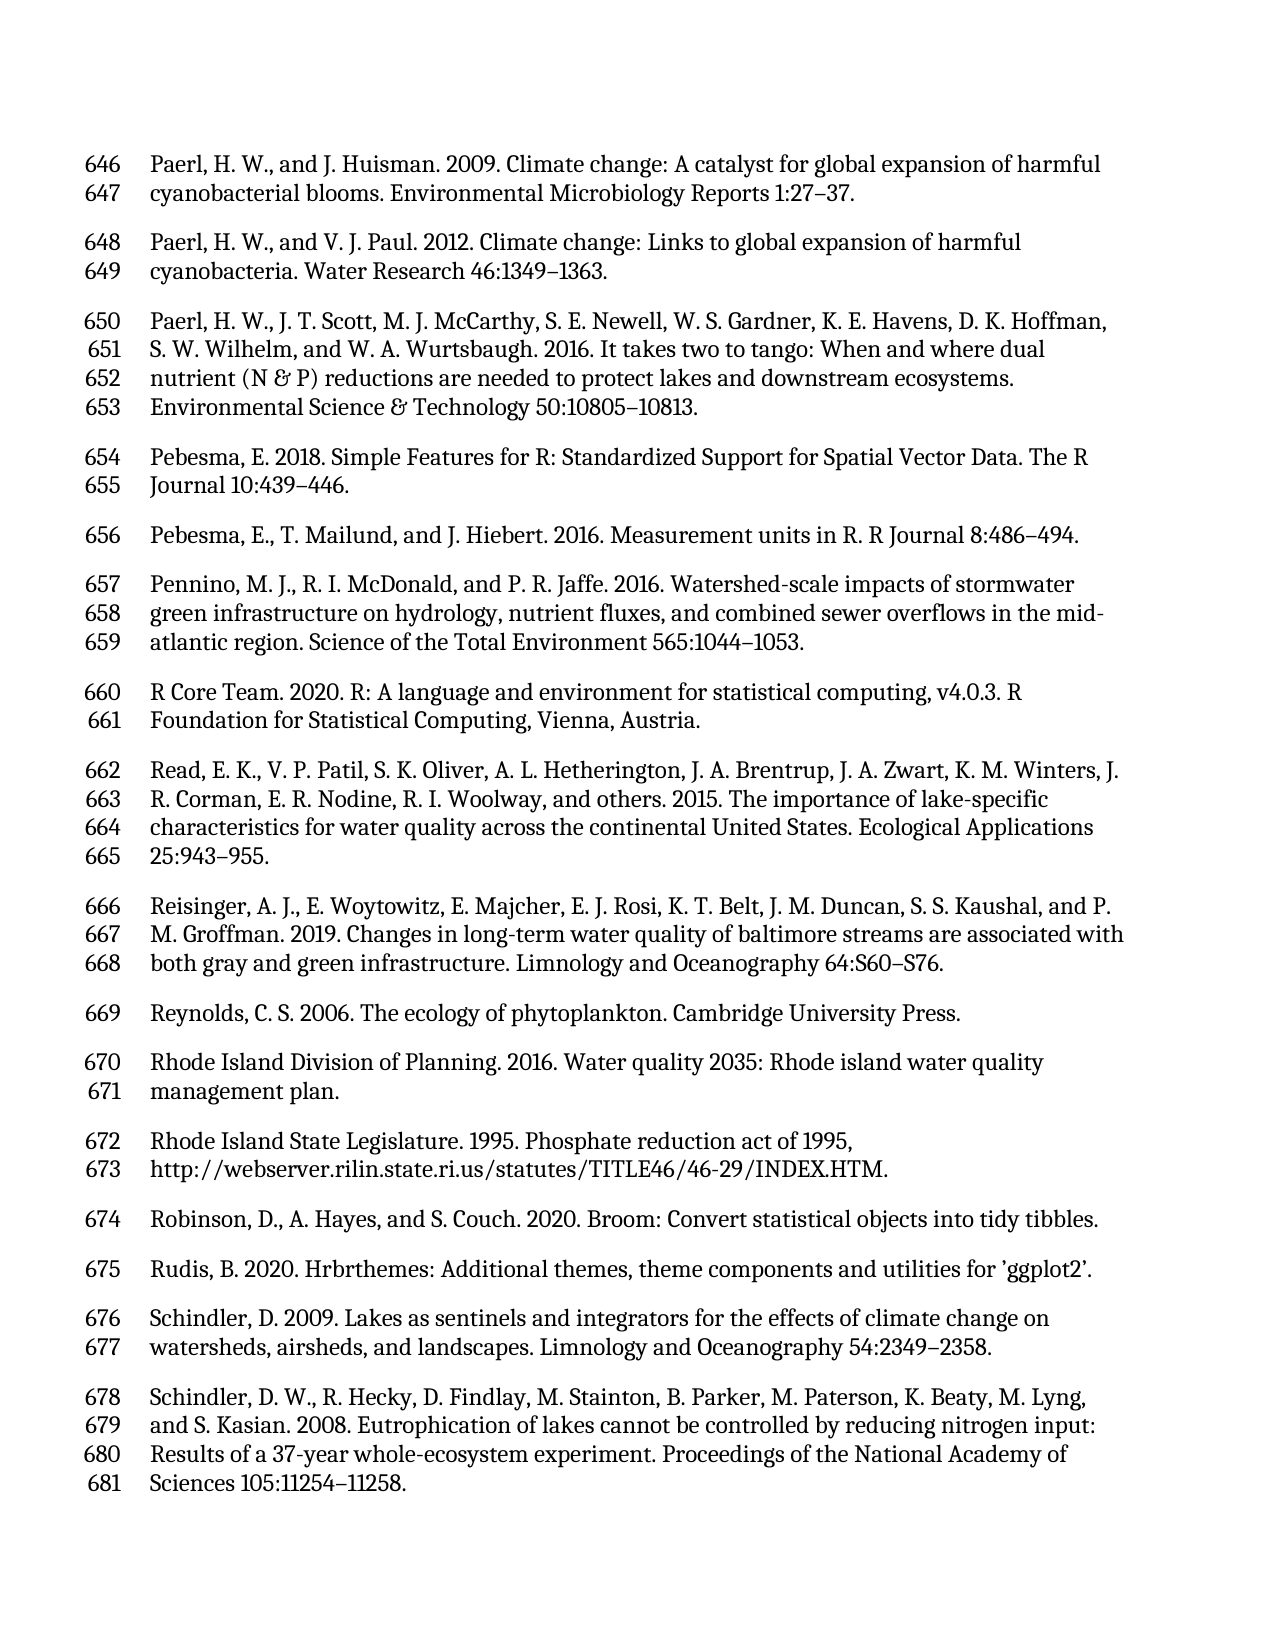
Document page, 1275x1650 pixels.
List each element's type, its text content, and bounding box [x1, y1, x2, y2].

text R Core Team. 2020. R: A language and environment for statistical computing, v4.0.3. R Foundation for Statistical Computing, Vienna, Austria. [150, 677, 1125, 735]
text Read, E. K., V. P. Patil, S. K. Oliver, A. L. Hetherington, J. A. Brentrup, J. A. Zwart, K. M. Winters, J. R. Corman, E. R. Nodine, R. I. Woolway, and others. 2015. The importance of lake-specific characteristics for water quality across the continental United States. Ecological Applications 25:943–955. [150, 756, 1125, 871]
text Robinson, D., A. Hayes, and S. Couch. 2020. Broom: Convert statistical objects into tidy tibbles. [150, 1205, 1125, 1234]
text Reisinger, A. J., E. Woytowitz, E. Majcher, E. J. Rosi, K. T. Belt, J. M. Duncan, S. S. Kaushal, and P. M. Groffman. 2019. Changes in long-term water quality of baltimore streams are associated with both gray and green infrastructure. Limnology and Oceanography 64:S60–S76. [150, 892, 1125, 978]
text Paerl, H. W., and J. Huisman. 2009. Climate change: A catalyst for global expansion of harmful cyanobacterial blooms. Environmental Microbiology Reports 1:27–37. [150, 150, 1125, 207]
text Paerl, H. W., J. T. Scott, M. J. McCarthy, S. E. Newell, W. S. Gardner, K. E. Havens, D. K. Hoffman, S. W. Wilhelm, and W. A. Wurtsbaugh. 2016. It takes two to tango: When and where dual nutrient (N & P) reductions are needed to protect lakes and downstream ecosystems. Environmental Science & Technology 50:10805–10813. [150, 307, 1125, 422]
text Rhode Island State Legislature. 1995. Phosphate reduction act of 1995, http://webserver.rilin.state.ri.us/statutes/TITLE46/46-29/INDEX.HTM. [150, 1127, 1125, 1184]
text Schindler, D. W., R. Hecky, D. Findlay, M. Stainton, B. Parker, M. Paterson, K. Beaty, M. Lyng, and S. Kasian. 2008. Eutrophication of lakes cannot be controlled by reducing nitrogen input: Results of a 37-year whole-ecosystem experiment. Proceedings of the National Academy of Sciences 105:11254–11258. [150, 1382, 1125, 1497]
text Pennino, M. J., R. I. McDonald, and P. R. Jaffe. 2016. Watershed-scale impacts of stormwater green infrastructure on hydrology, nutrient fluxes, and combined sewer overflows in the mid-atlantic region. Science of the Total Environment 565:1044–1053. [150, 570, 1125, 657]
text Pebesma, E. 2018. Simple Features for R: Standardized Support for Spatial Vector Data. The R Journal 10:439–446. [150, 442, 1125, 500]
text Rhode Island Division of Planning. 2016. Water quality 2035: Rhode island water quality management plan. [150, 1048, 1125, 1106]
text Reynolds, C. S. 2006. The ecology of phytoplankton. Cambridge University Press. [150, 999, 1125, 1027]
text Paerl, H. W., and V. J. Paul. 2012. Climate change: Links to global expansion of harmful cyanobacteria. Water Research 46:1349–1363. [150, 228, 1125, 286]
text Schindler, D. 2009. Lakes as sentinels and integrators for the effects of climate change on watersheds, airsheds, and landscapes. Limnology and Oceanography 54:2349–2358. [150, 1304, 1125, 1362]
text Pebesma, E., T. Mailund, and J. Hiebert. 2016. Measurement units in R. R Journal 8:486–494. [150, 521, 1125, 549]
text Rudis, B. 2020. Hrbrthemes: Additional themes, theme components and utilities for ’ggplot2’. [150, 1254, 1125, 1283]
